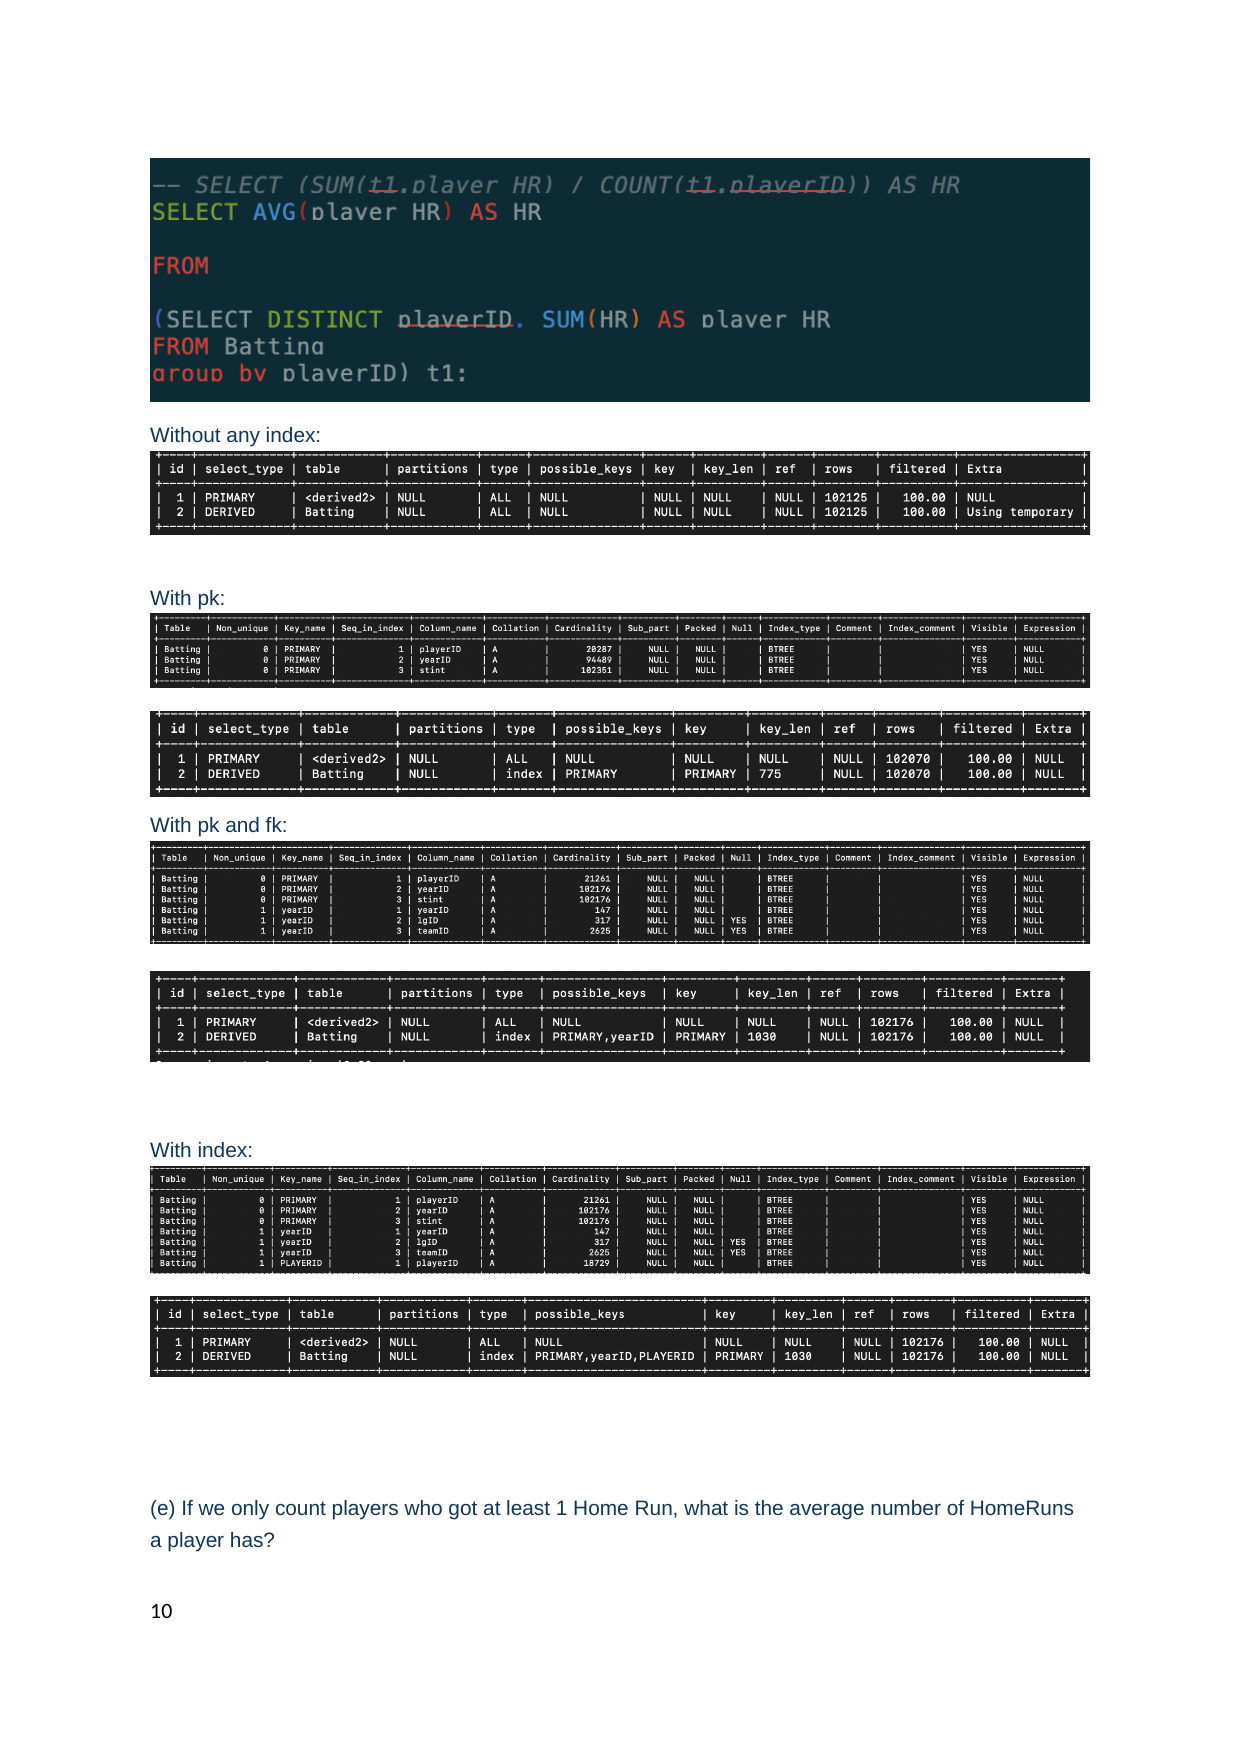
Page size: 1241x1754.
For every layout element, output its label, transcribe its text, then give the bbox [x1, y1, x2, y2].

picture [150, 711, 1091, 797]
picture [150, 1296, 1091, 1377]
picture [150, 971, 1091, 1062]
text With index: [150, 1134, 1090, 1166]
text (e) If we only count players who got at least 1 Home Run, what is the average number of HomeRuns a player has? [150, 1491, 1090, 1556]
picture [150, 451, 1091, 535]
picture [150, 613, 1091, 688]
text With pk and fk: [150, 809, 1090, 841]
text Without any index: [150, 419, 1090, 451]
text With pk: [150, 581, 1090, 613]
picture [150, 1166, 1091, 1274]
picture [150, 841, 1091, 944]
picture [150, 158, 1091, 402]
